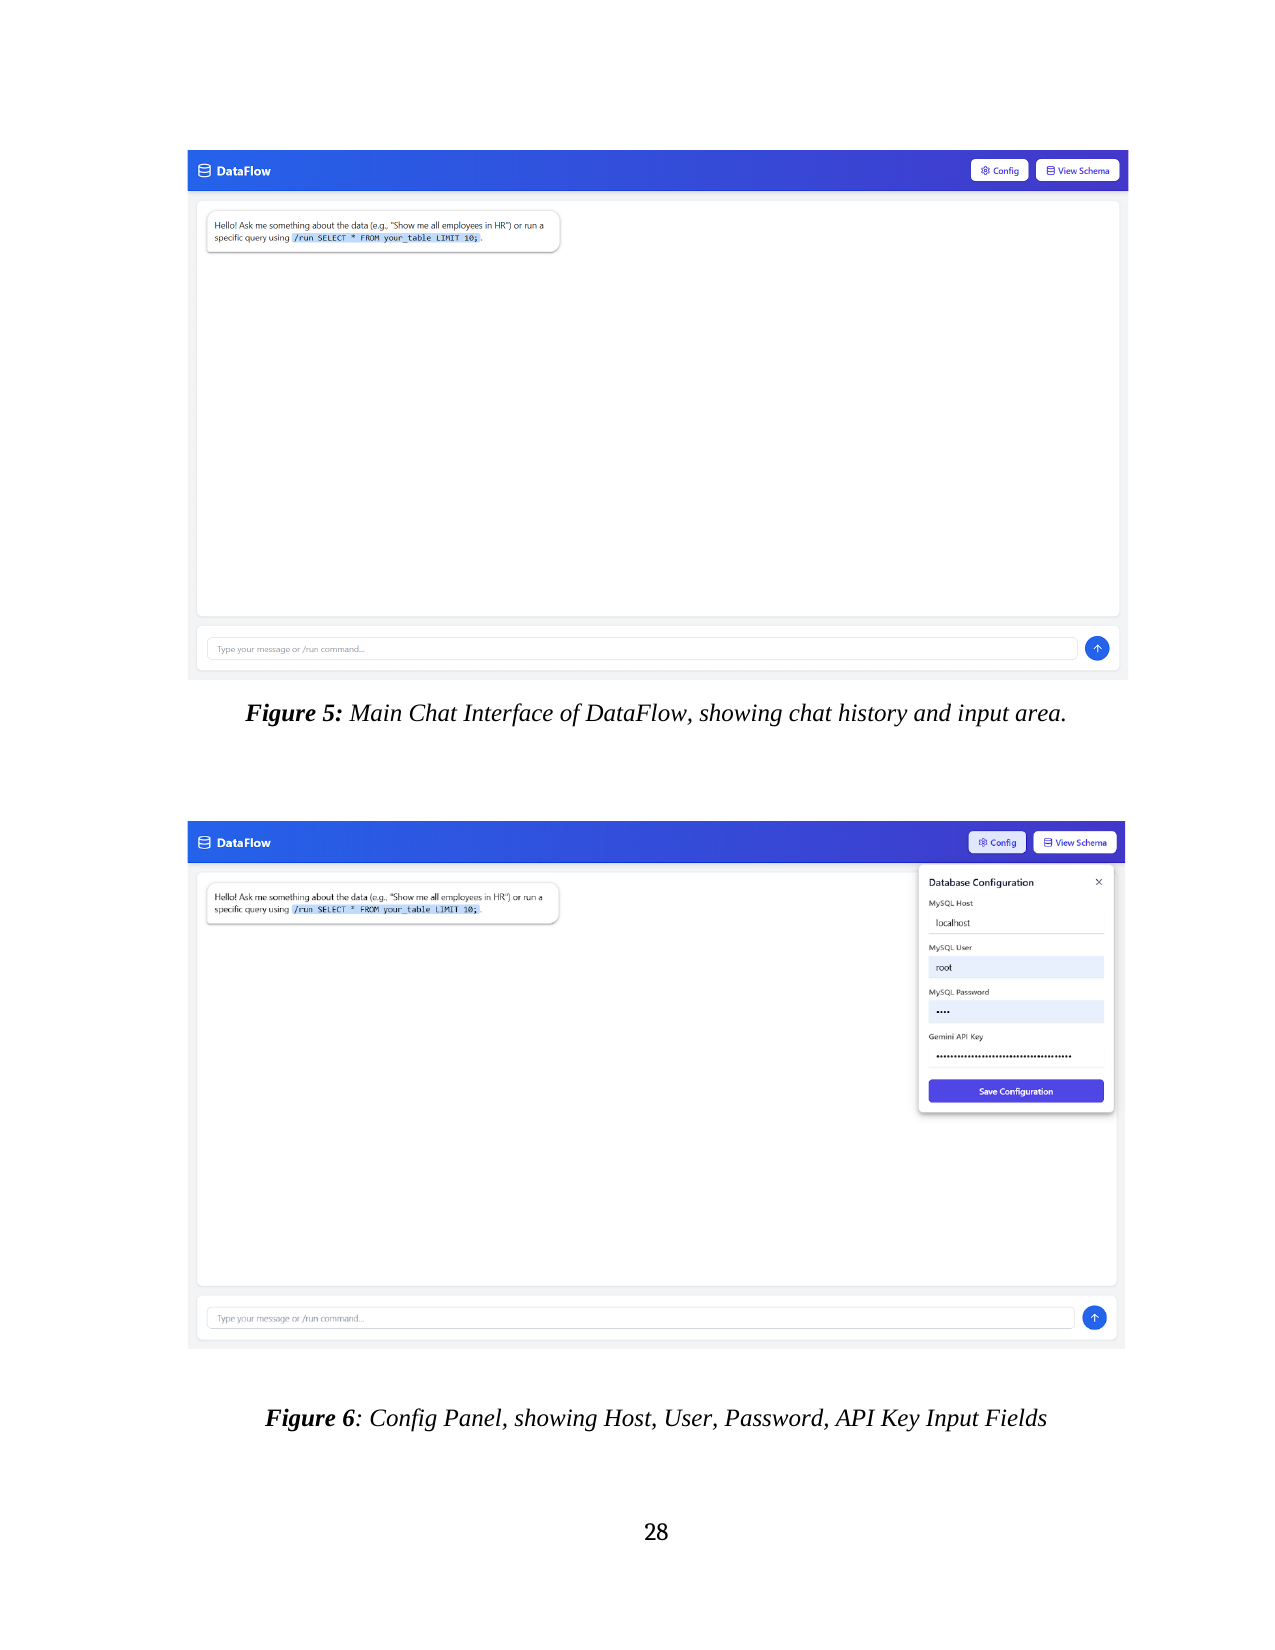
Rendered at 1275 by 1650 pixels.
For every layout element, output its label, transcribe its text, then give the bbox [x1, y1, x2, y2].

picture [187, 821, 1125, 1349]
text Figure 6: Config Panel, showing Host, User, Password, API Key Input Fields [187, 1403, 1125, 1432]
text Figure 5: Main Chat Interface of DataFlow, showing chat history and input area. [187, 698, 1125, 727]
picture [187, 150, 1129, 680]
